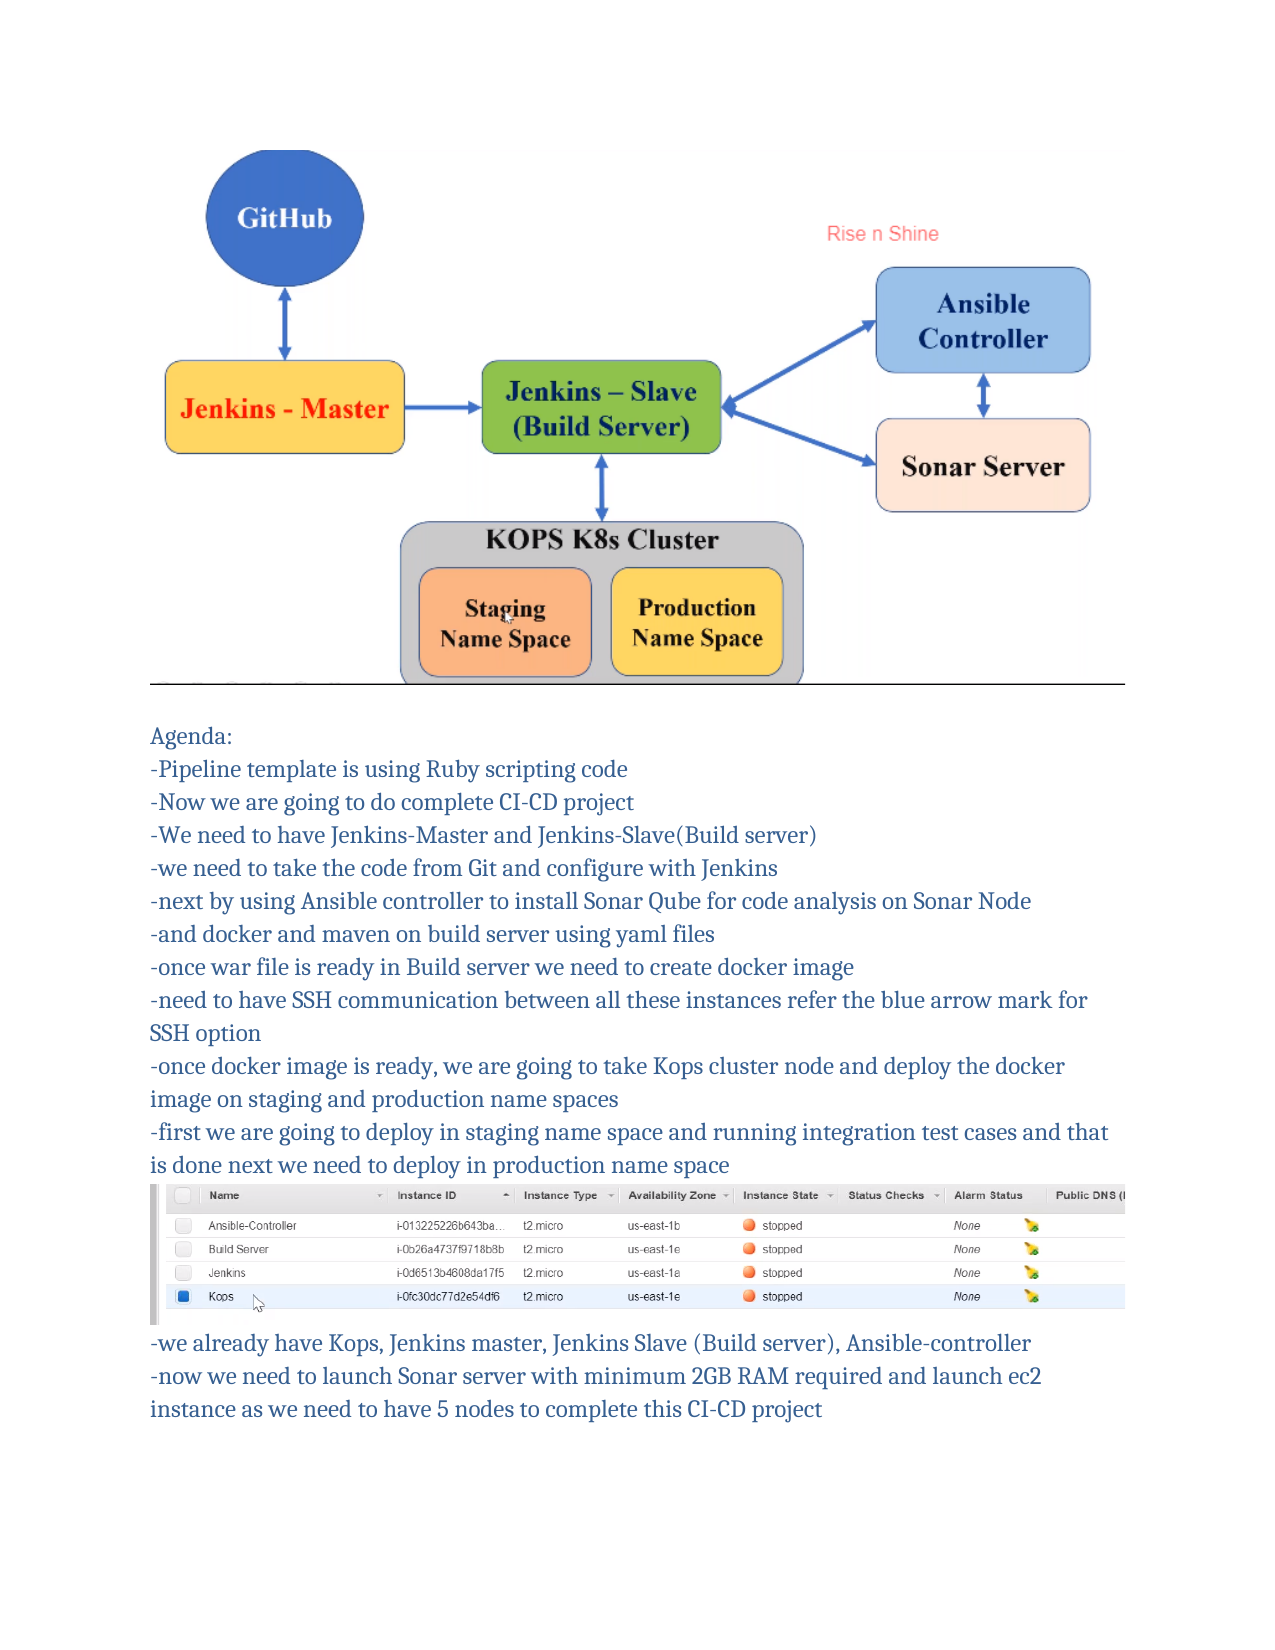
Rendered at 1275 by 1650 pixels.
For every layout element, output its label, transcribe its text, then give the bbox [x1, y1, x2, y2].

text -we need to take the code from Git and configure with Jenkins [150, 854, 1125, 883]
text -We need to have Jenkins-Master and Jenkins-Slave(Build server) [150, 821, 1125, 849]
picture [150, 150, 1125, 685]
text -next by using Ansible controller to install Sonar Qube for code analysis on Sonar Node [150, 887, 1125, 916]
text -once docker image is ready, we are going to take Kops cluster node and deploy the docker image on staging and production name spaces [150, 1052, 1125, 1114]
picture [150, 1184, 1125, 1325]
text -now we need to launch Sonar server with minimum 2GB RAM required and launch ec2 instance as we need to have 5 nodes to complete this CI-CD project [150, 1362, 1125, 1423]
text -Pipeline template is using Ruby scripting code [150, 755, 1125, 783]
text -Now we are going to do complete CI-CD project [150, 788, 1125, 817]
text -and docker and maven on build server using yaml files [150, 920, 1125, 949]
text -once war file is ready in Build server we need to create docker image [150, 953, 1125, 982]
text -first we are going to deploy in staging name space and running integration test cases and that is done next we need to deploy in production name space [150, 1118, 1125, 1180]
text Agenda: [150, 722, 1125, 751]
text -we already have Kops, Jenkins master, Jenkins Slave (Build server), Ansible-controller [150, 1328, 1125, 1357]
text -need to have SSH communication between all these instances refer the blue arrow mark for SSH option [150, 986, 1125, 1048]
